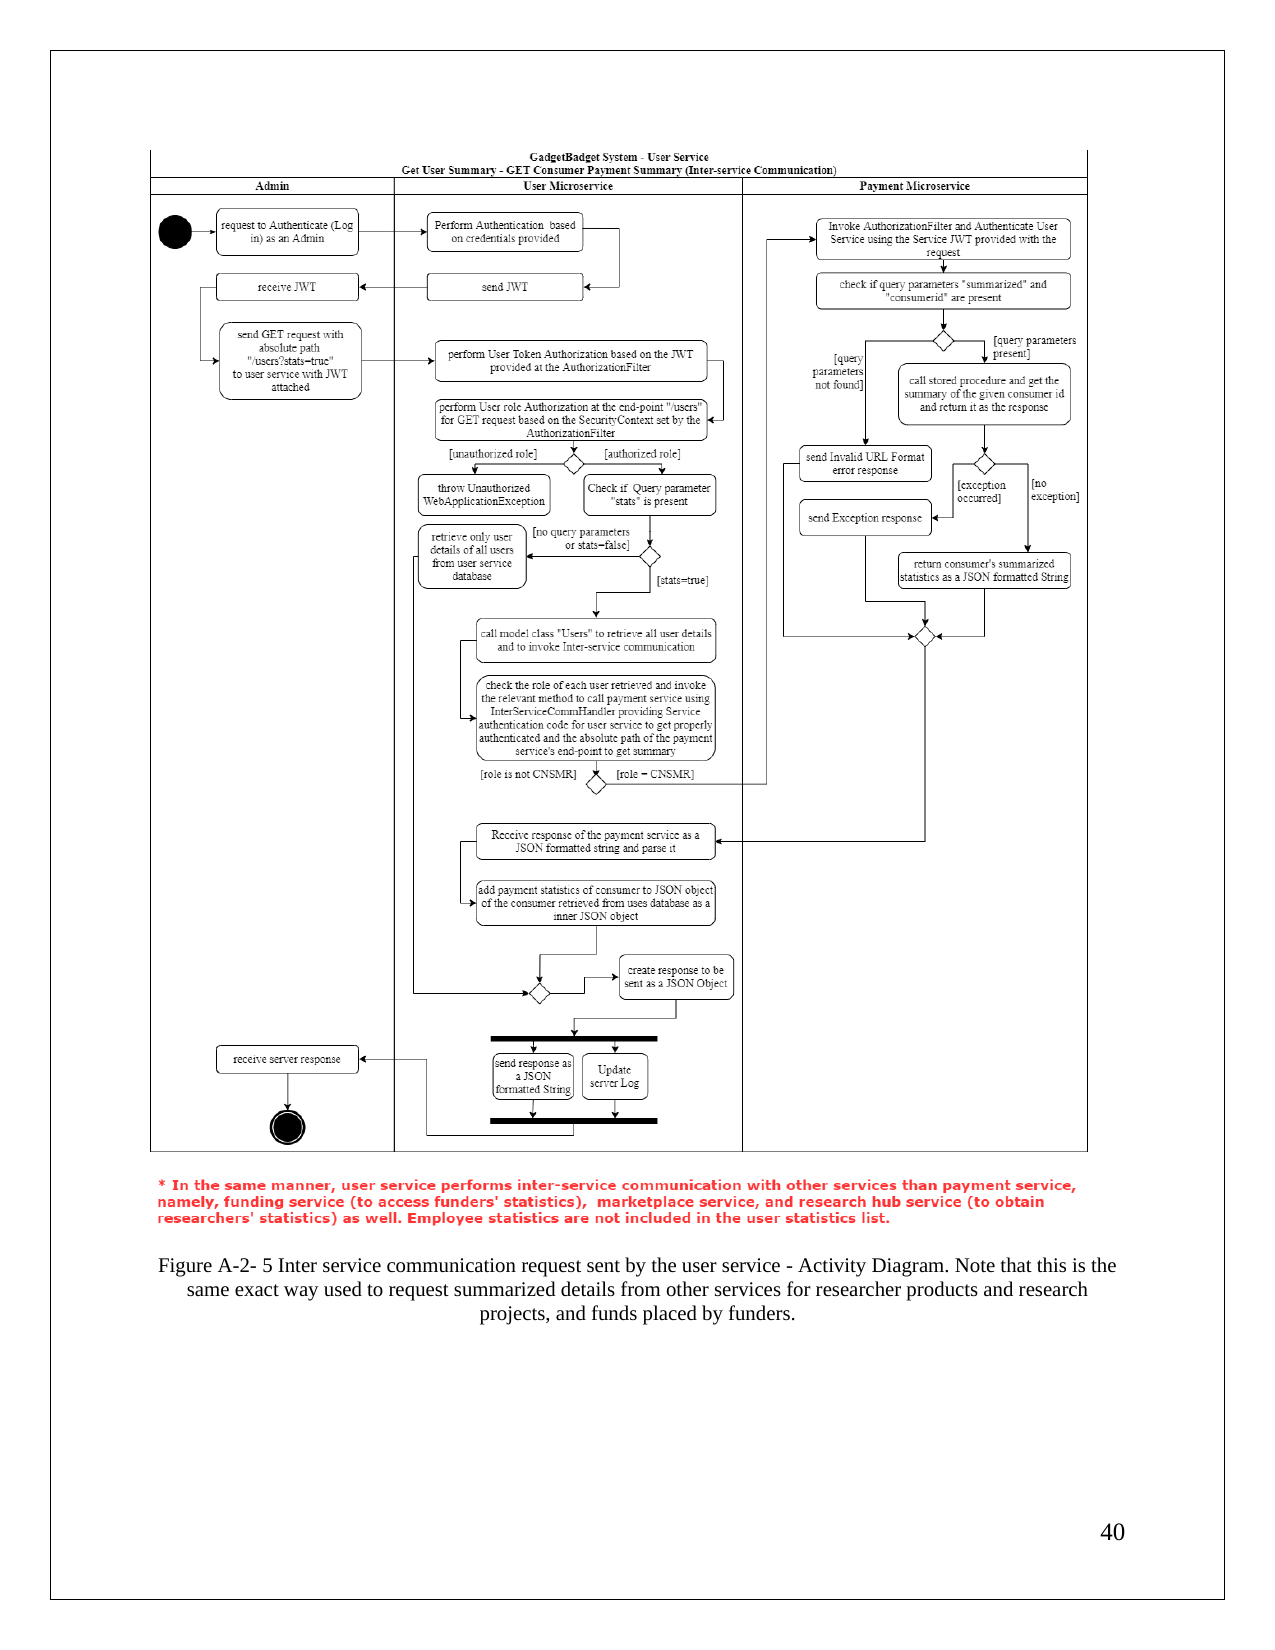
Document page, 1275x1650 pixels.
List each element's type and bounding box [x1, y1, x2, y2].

picture [150, 150, 1125, 1244]
